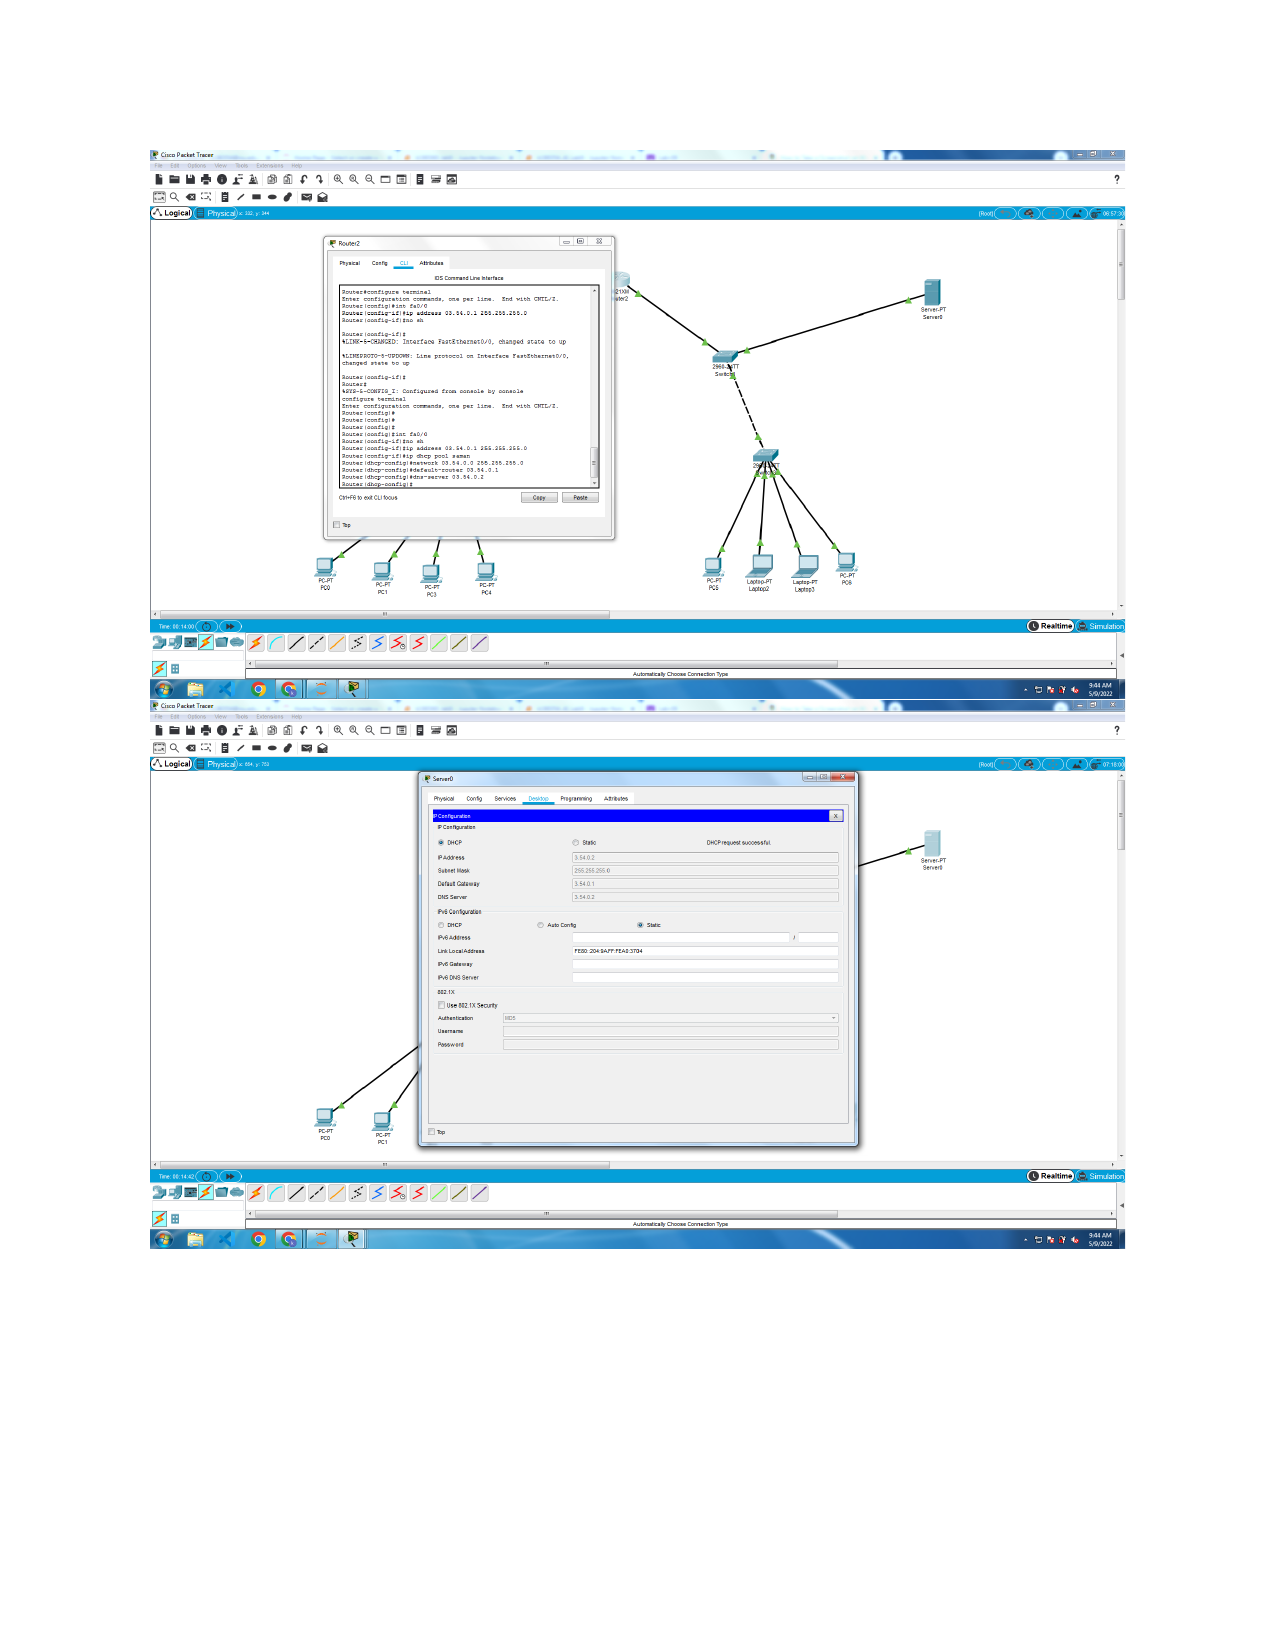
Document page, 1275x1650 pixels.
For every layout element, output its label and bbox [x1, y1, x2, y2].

picture [150, 700, 1125, 1249]
picture [150, 150, 1125, 699]
picture [1025, 761, 1032, 767]
picture [1025, 210, 1032, 216]
